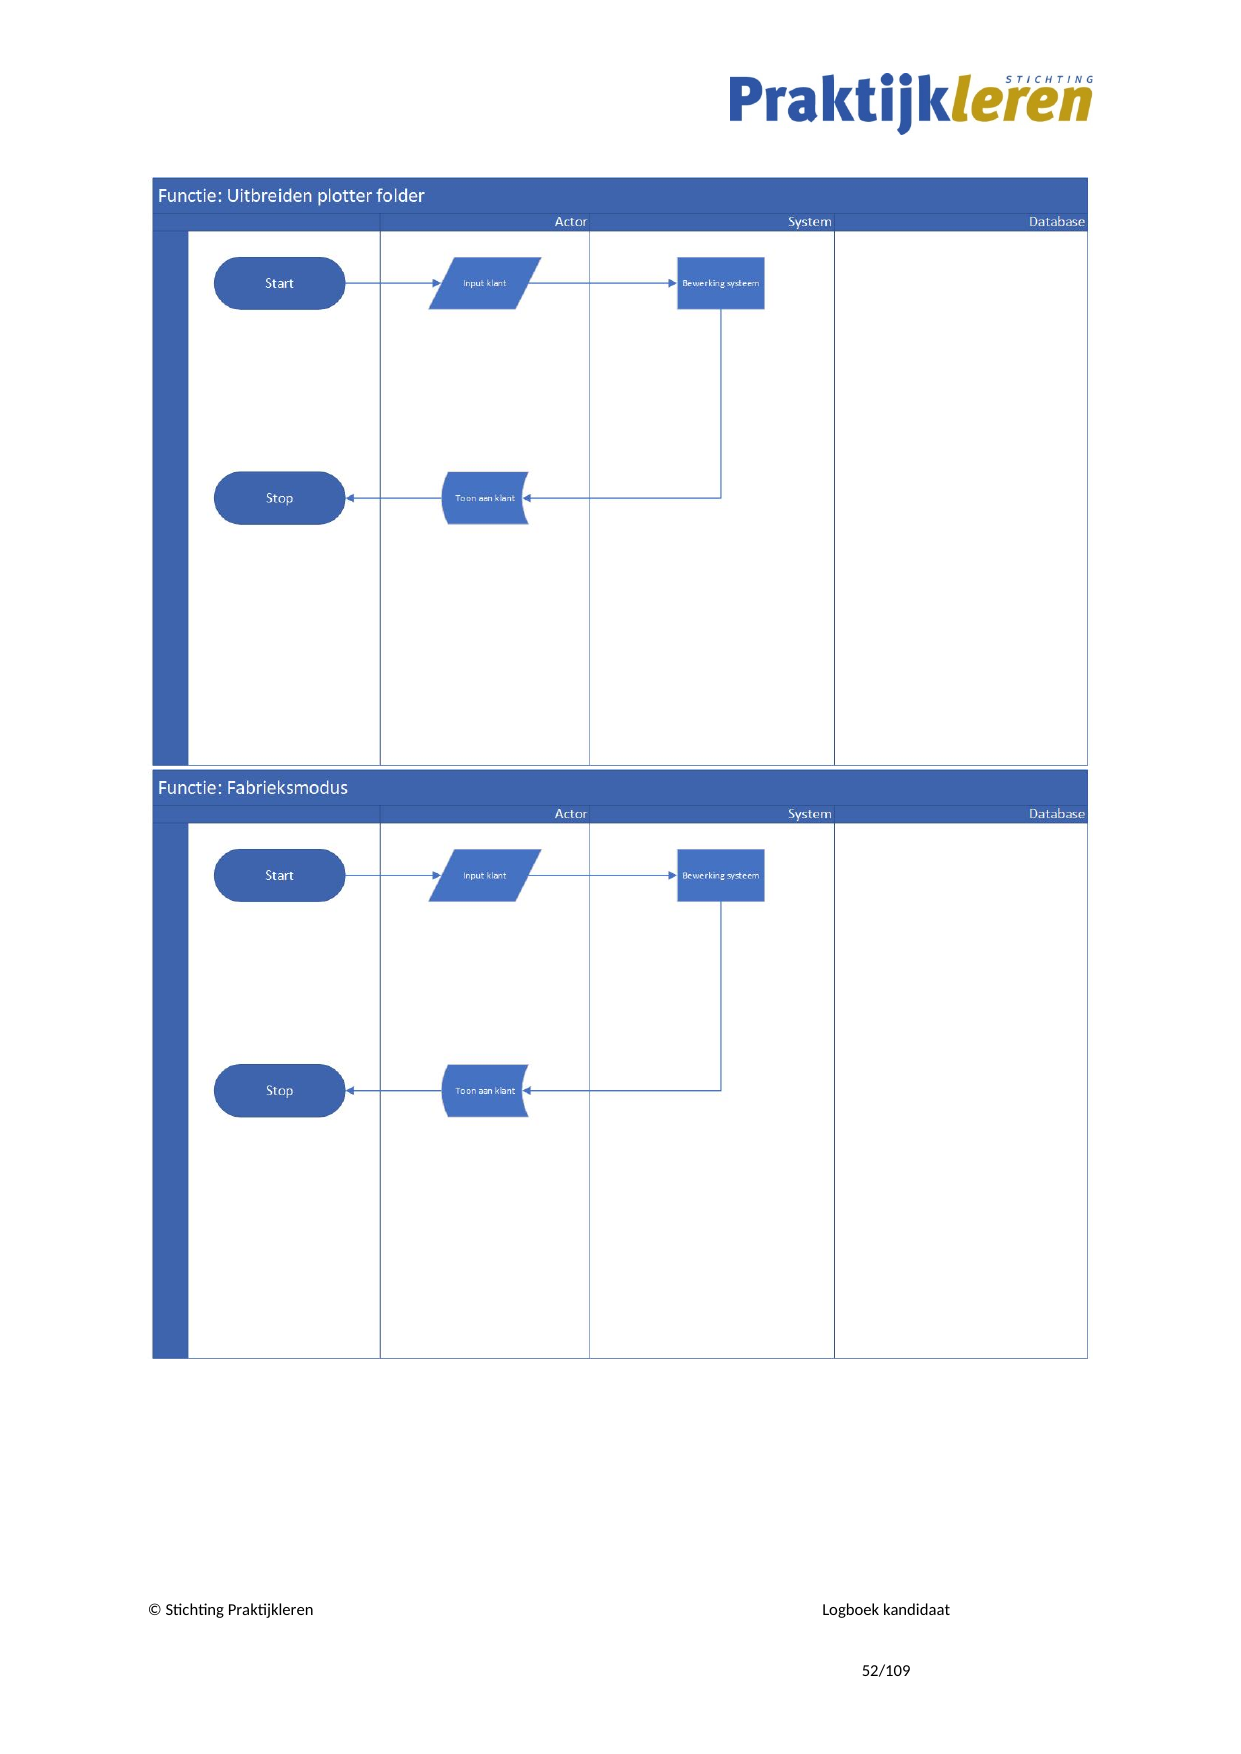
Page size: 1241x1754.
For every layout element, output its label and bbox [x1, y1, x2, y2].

picture [147, 769, 1093, 1359]
picture [730, 73, 1093, 135]
picture [147, 177, 1093, 766]
